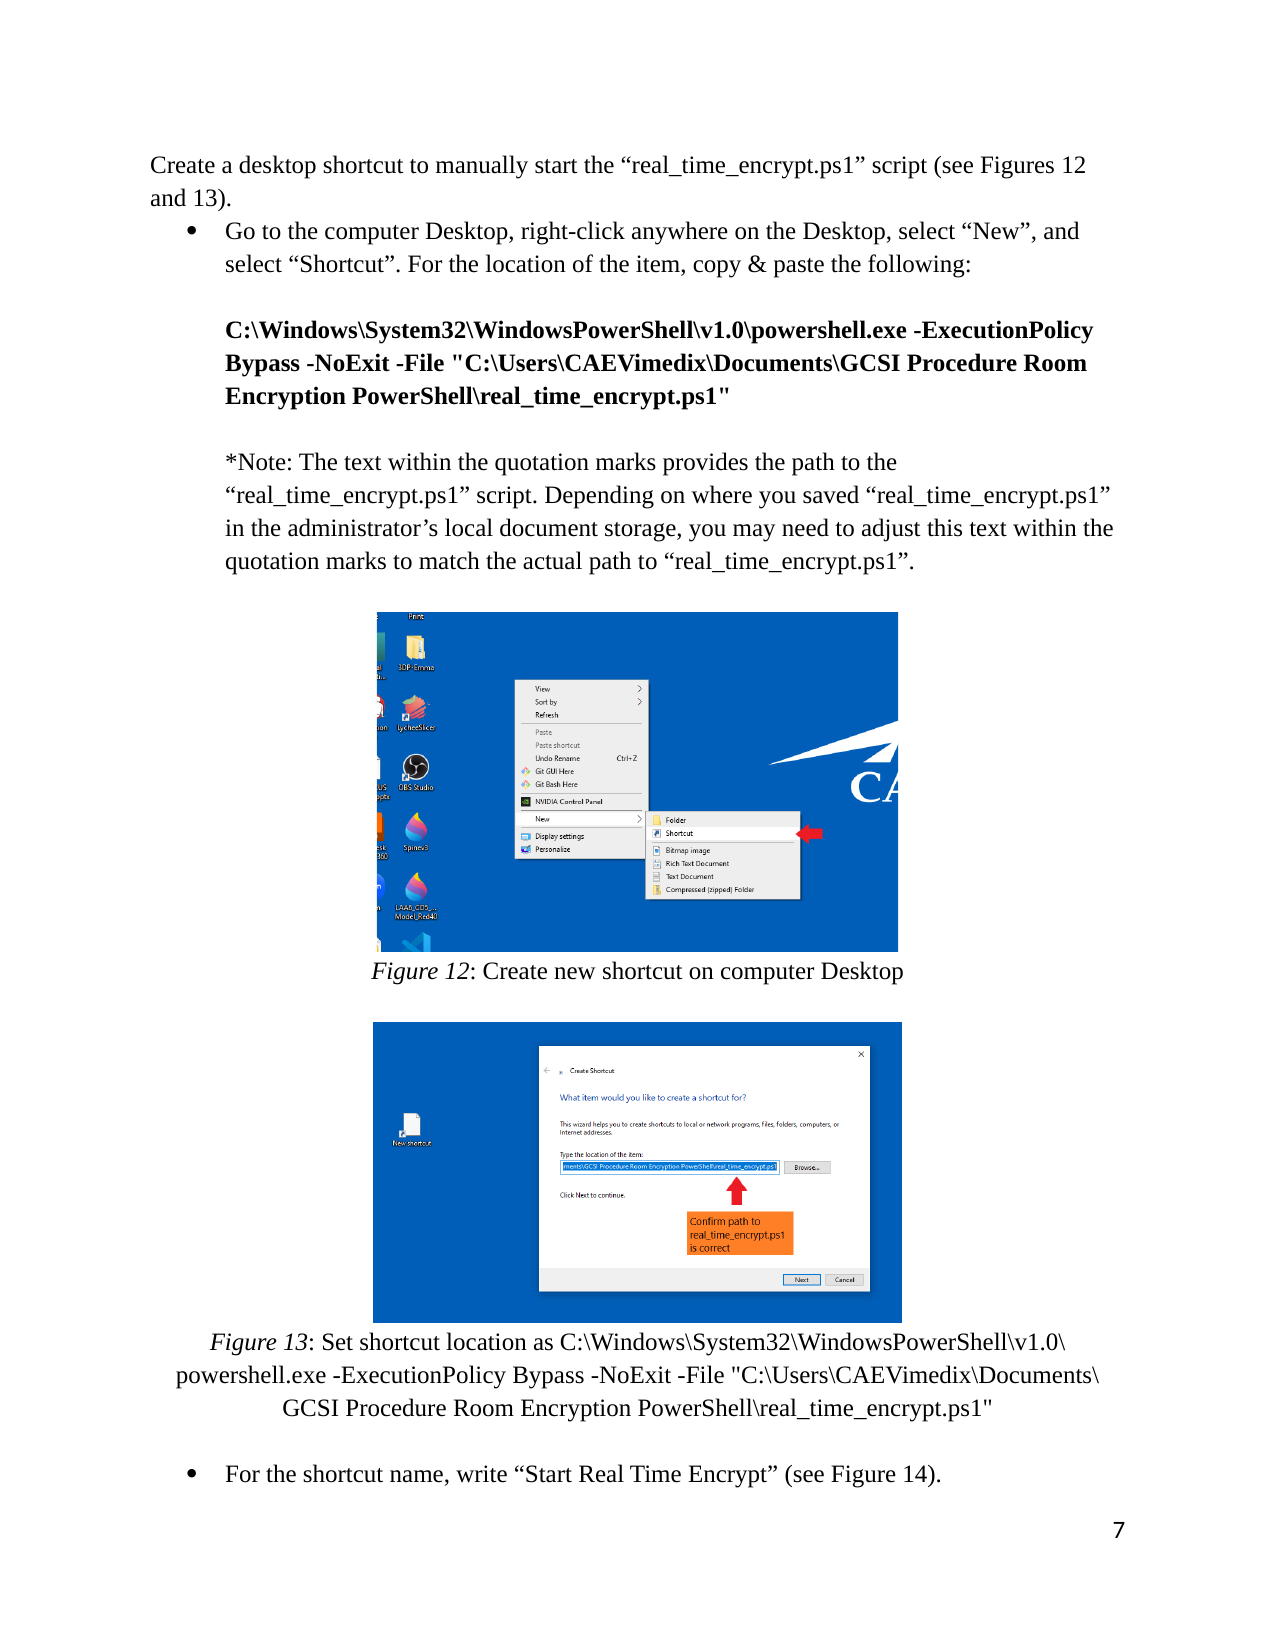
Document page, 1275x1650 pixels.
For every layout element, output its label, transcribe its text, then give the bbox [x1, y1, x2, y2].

text Figure 12: Create new shortcut on computer Desktop [150, 956, 1125, 985]
list C:\Windows\System32\WindowsPowerShell\v1.0\powershell.exe -ExecutionPolicy Bypass -NoExit -File "C:\Users\CAEVimedix\Documents\GCSI Procedure Room Encryption PowerShell\real_time_encrypt.ps1" [225, 315, 1125, 410]
list For the shortcut name, write “Start Real Time Encrypt” (see Figure 14). [187, 1459, 1125, 1488]
list *Note: The text within the quotation marks provides the path to the “real_time_encrypt.ps1” script. Depending on where you saved “real_time_encrypt.ps1” in the administrator’s local document storage, you may need to adjust this text within the quotation marks to match the actual path to “real_time_encrypt.ps1”. [225, 447, 1125, 575]
picture [376, 612, 899, 952]
text Figure 13: Set shortcut location as C:\Windows\System32\WindowsPowerShell\v1.0\powershell.exe -ExecutionPolicy Bypass -NoExit -File "C:\Users\CAEVimedix\Documents\GCSI Procedure Room Encryption PowerShell\real_time_encrypt.ps1" [150, 1327, 1125, 1422]
picture [373, 1022, 902, 1323]
text Create a desktop shortcut to manually start the “real_time_encrypt.ps1” script (see Figures 12 and 13). [150, 150, 1125, 212]
list Go to the computer Desktop, right-click anywhere on the Desktop, select “New”, and select “Shortcut”. For the location of the item, copy & paste the following: [187, 216, 1125, 278]
